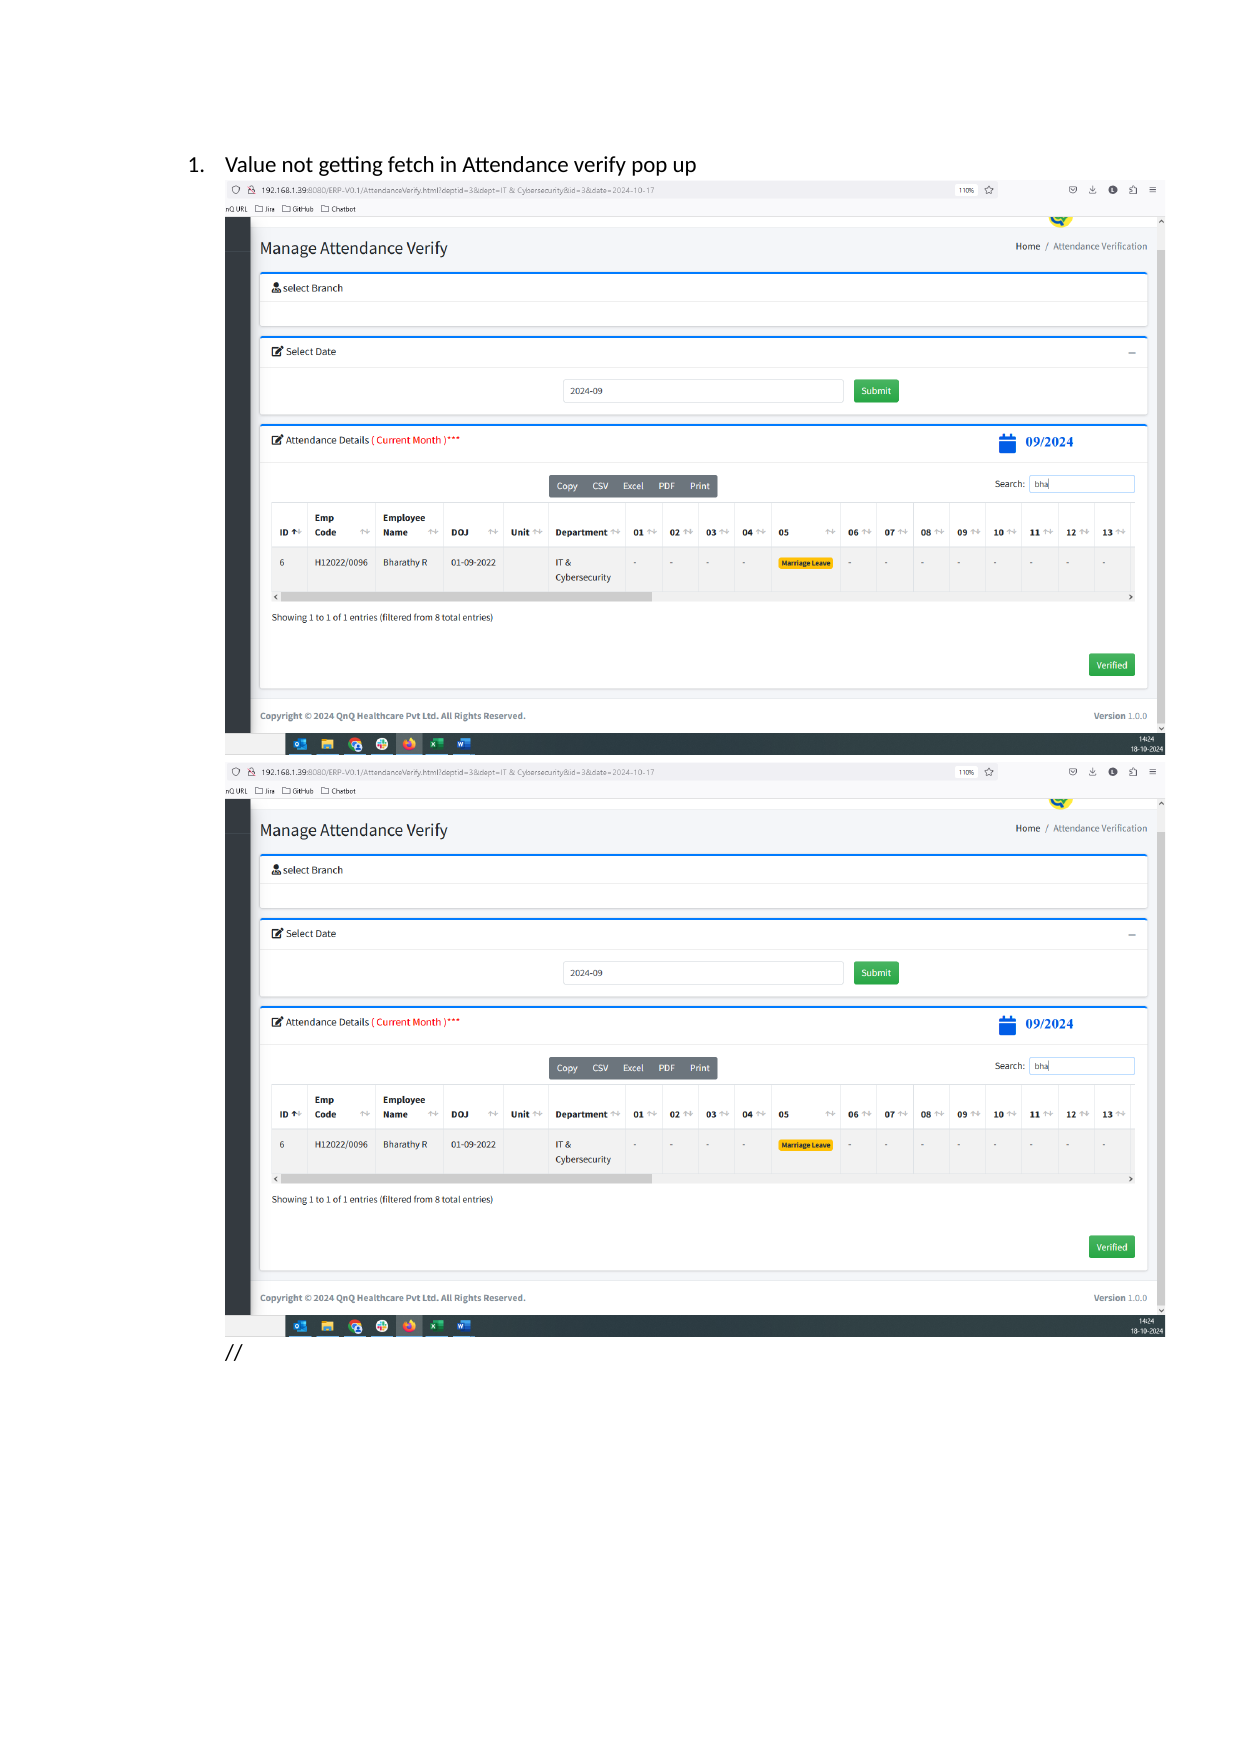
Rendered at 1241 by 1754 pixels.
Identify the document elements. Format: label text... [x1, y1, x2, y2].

picture [225, 180, 1166, 755]
picture [225, 762, 1166, 1337]
